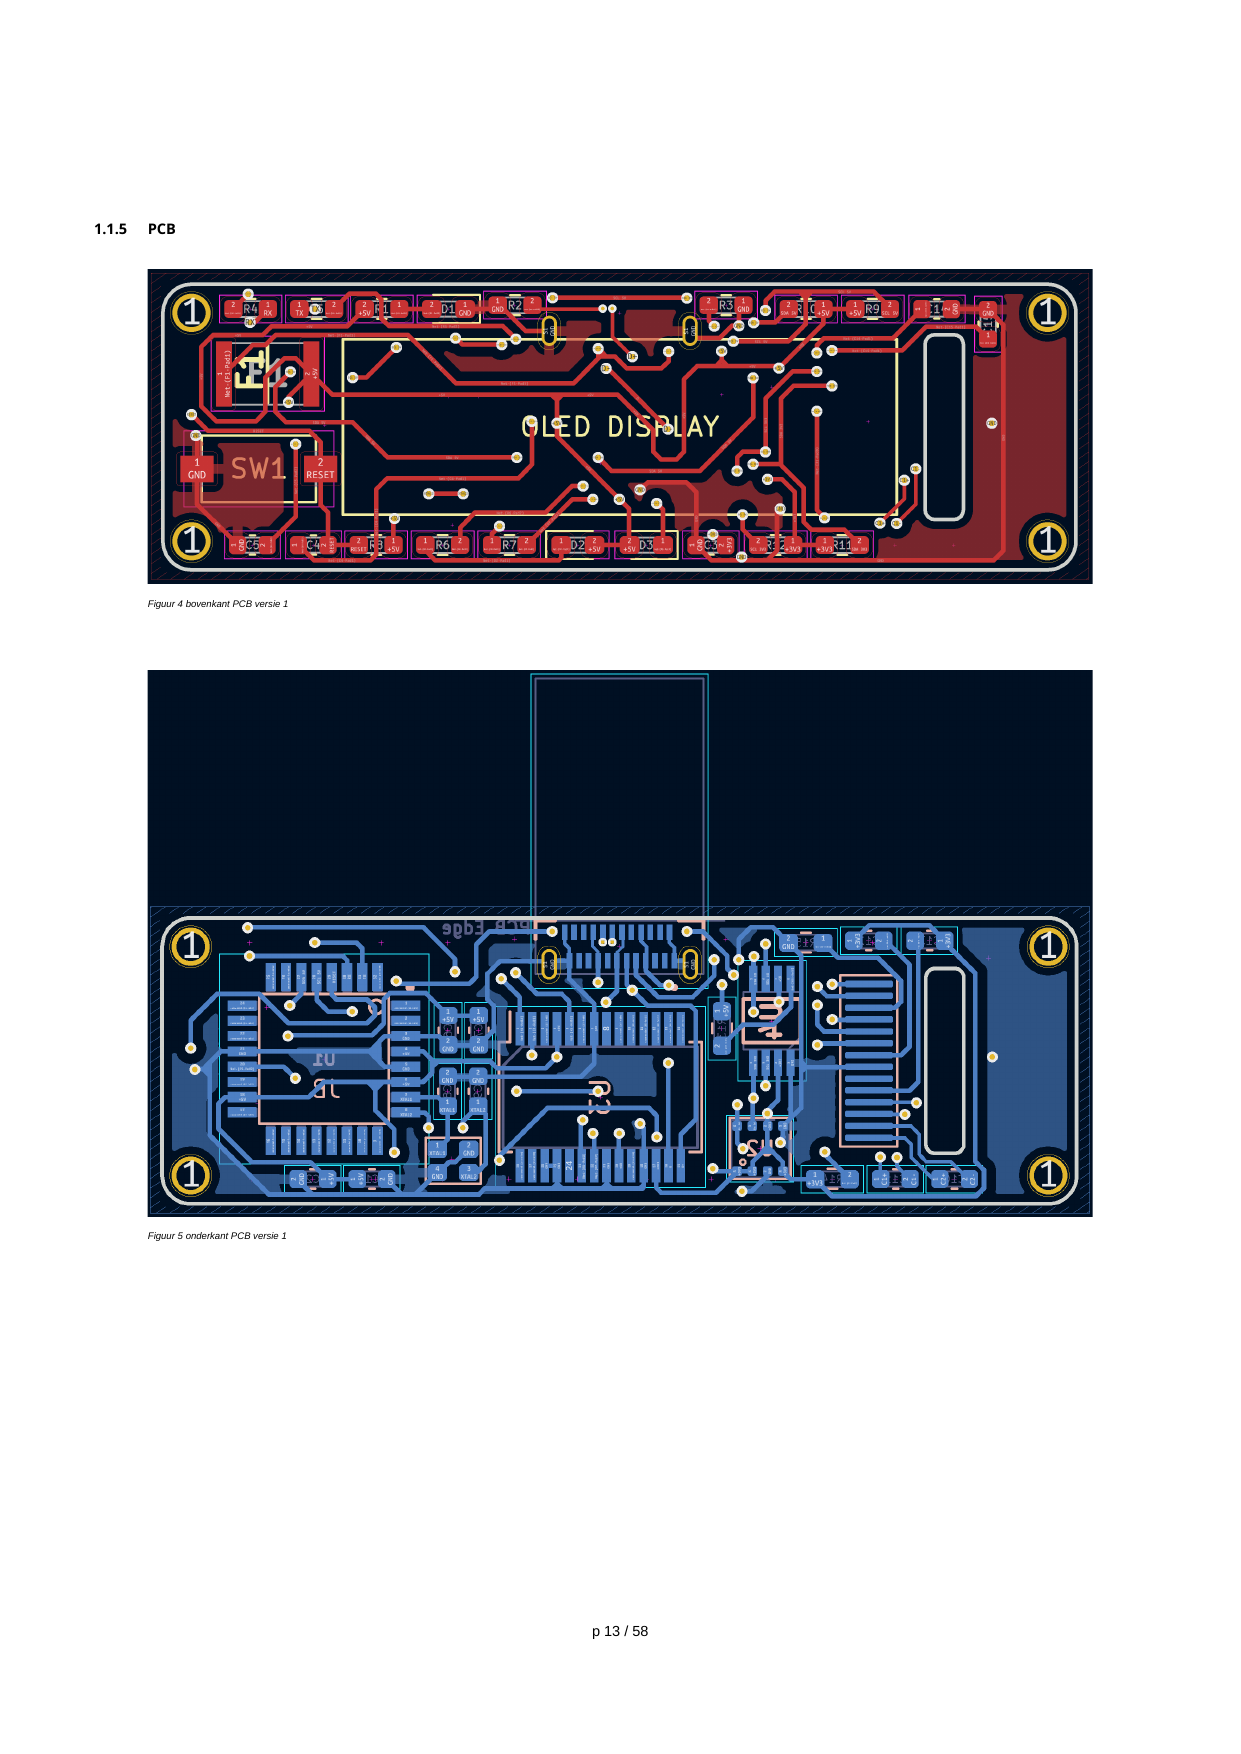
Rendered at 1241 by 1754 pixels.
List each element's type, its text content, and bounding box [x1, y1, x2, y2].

text Figuur 5 onderkant PCB versie 1 [148, 1231, 1092, 1250]
picture [147, 670, 1093, 1217]
picture [147, 269, 1093, 584]
subtitle PCB [127, 218, 1092, 253]
text Figuur 4 bovenkant PCB versie 1 [148, 598, 1092, 617]
